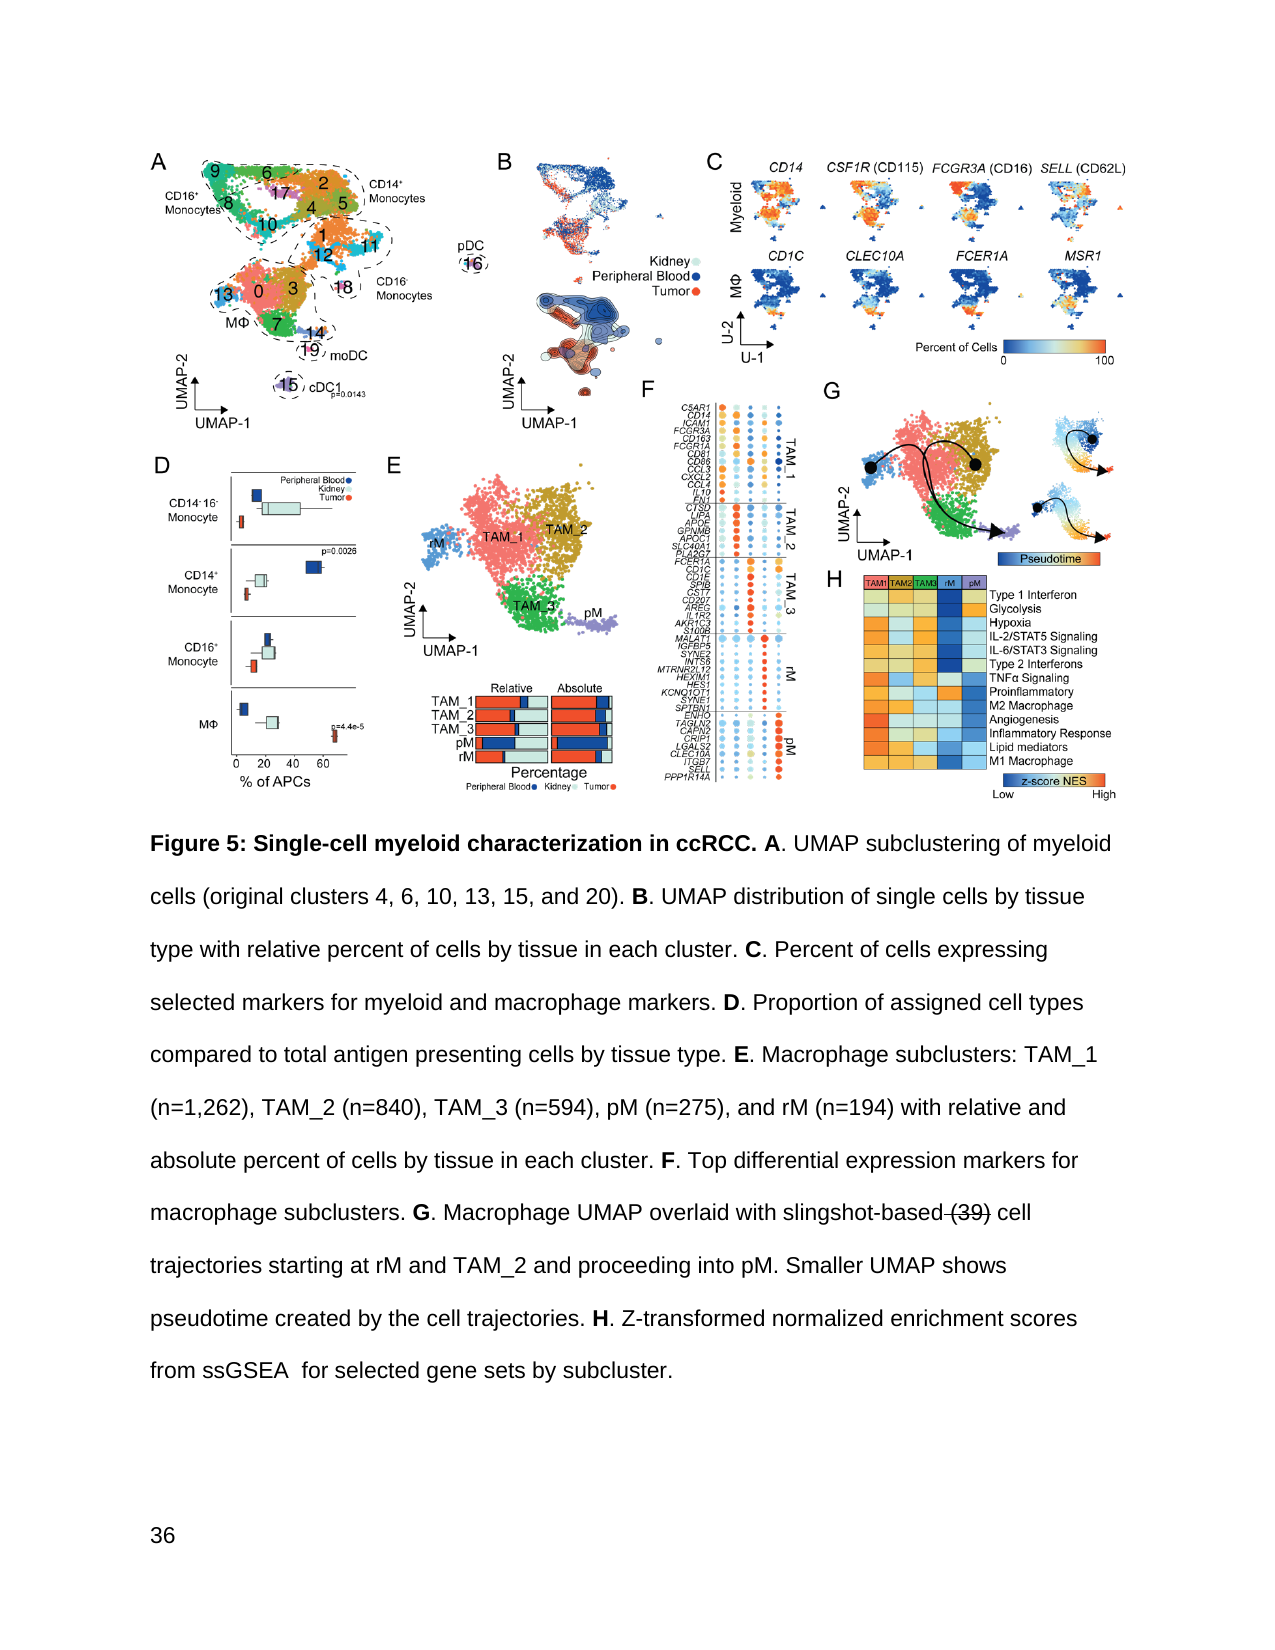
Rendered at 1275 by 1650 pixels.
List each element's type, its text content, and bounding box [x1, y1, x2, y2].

picture [150, 150, 1125, 802]
text Figure 5: Single-cell myeloid characterization in ccRCC. A. UMAP subclustering of myeloid cells (original clusters 4, 6, 10, 13, 15, and 20). B. UMAP distribution of single cells by tissue type with relative percent of cells by tissue in each cluster. C. Percent of cells expressing selected markers for myeloid and macrophage markers. D. Proportion of assigned cell types compared to total antigen presenting cells by tissue type. E. Macrophage subclusters: TAM_1 (n=1,262), TAM_2 (n=840), TAM_3 (n=594), pM (n=275), and rM (n=194) with relative and absolute percent of cells by tissue in each cluster. F. Top differential expression markers for macrophage subclusters. G. Macrophage UMAP overlaid with slingshot-based (39) cell trajectories starting at rM and TAM_2 and proceeding into pM. Smaller UMAP shows pseudotime created by the cell trajectories. H. Z-transformed normalized enrichment scores from ssGSEA for selected gene sets by subcluster. [150, 830, 1125, 1384]
